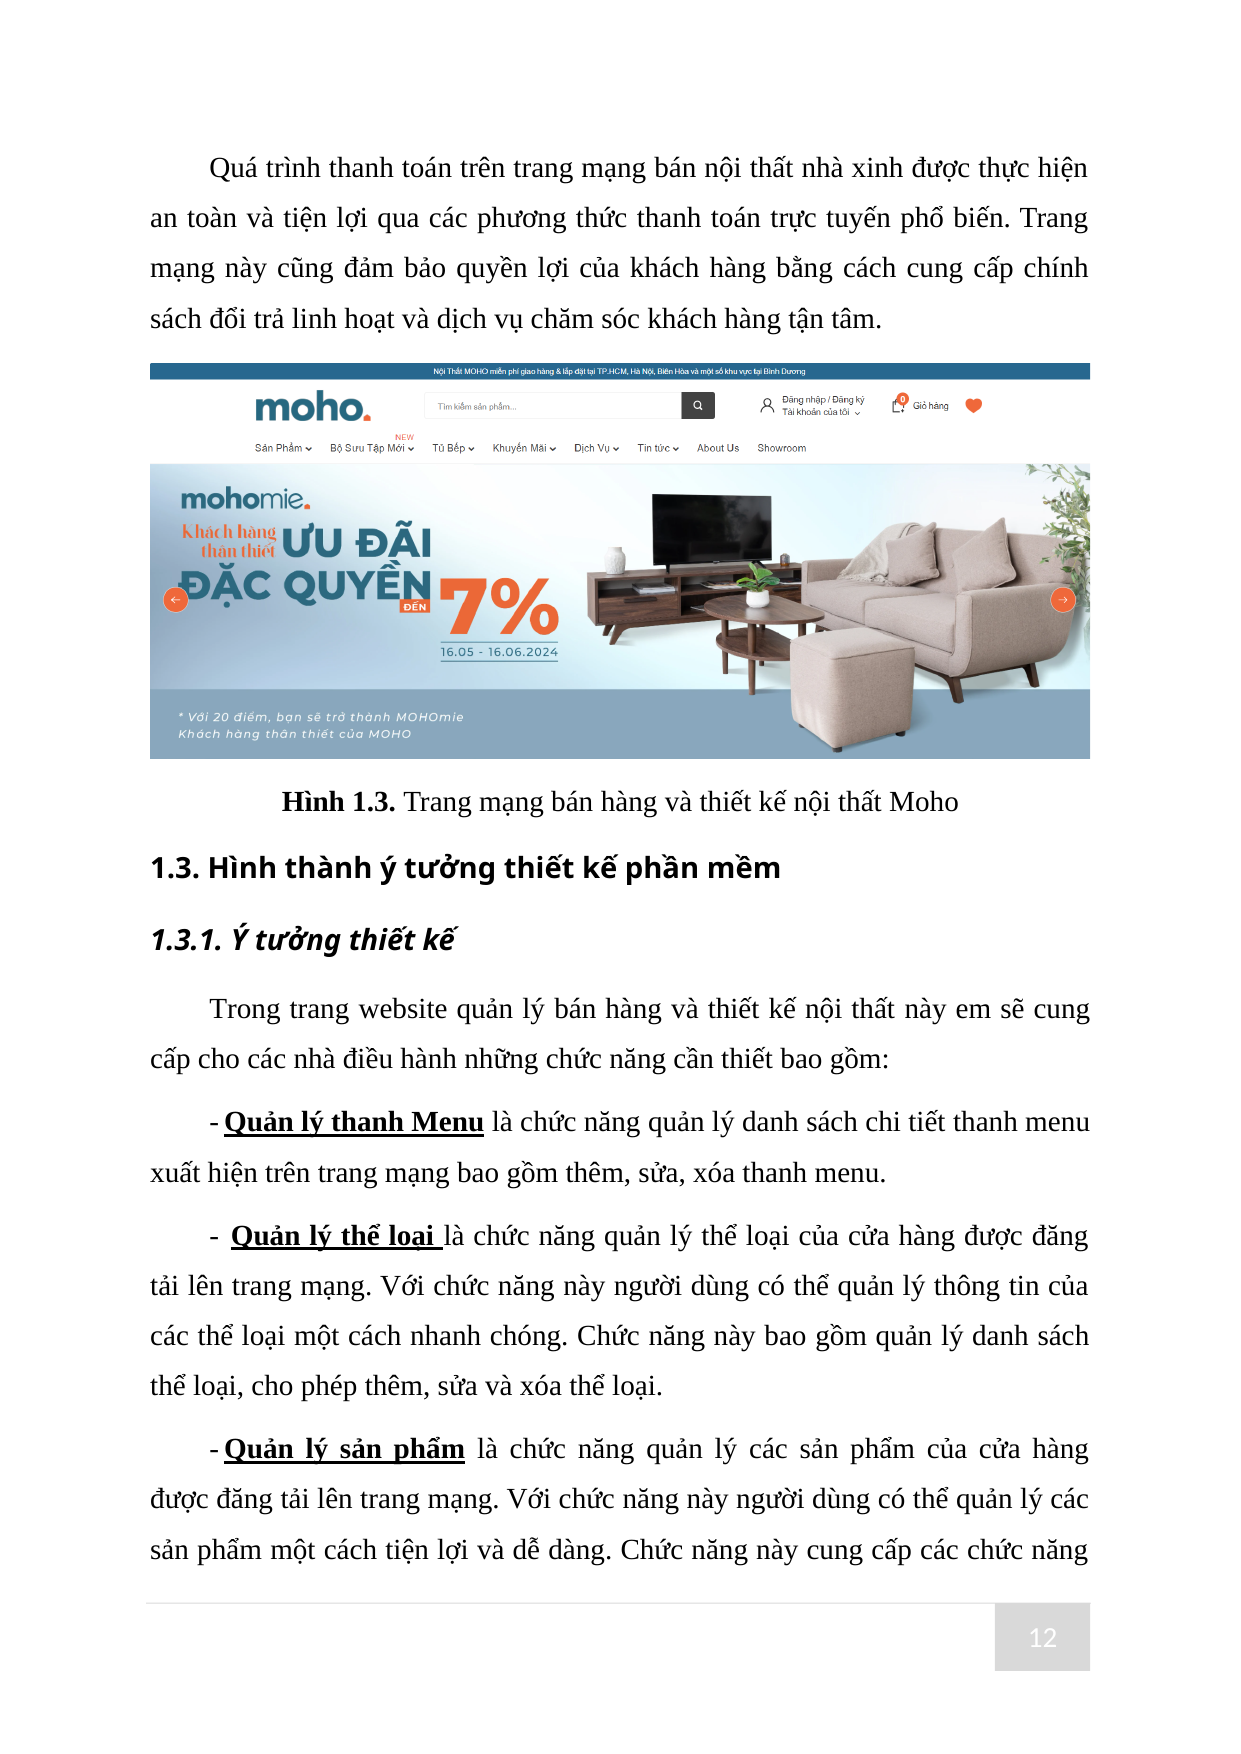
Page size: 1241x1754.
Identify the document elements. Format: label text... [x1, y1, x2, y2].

subtitle 1.3. Hình thành ý tưởng thiết kế phần mềm [150, 847, 1090, 887]
text Trong trang website quản lý bán hàng và thiết kế nội thất này em sẽ cung cấp cho các nhà điều hành những chức năng cần thiết bao gồm: [150, 991, 1090, 1075]
picture [150, 363, 1091, 759]
subtitle 1.3.1. Ý tưởng thiết kế [150, 919, 1090, 959]
list Quản lý thanh Menu là chức năng quản lý danh sách chi tiết thanh menu xuất hiện trên trang mạng bao gồm thêm, sửa, xóa thanh menu. [150, 1104, 1090, 1188]
text Hình 1.3. Trang mạng bán hàng và thiết kế nội thất Moho [150, 784, 1090, 818]
list Quản lý thể loại là chức năng quản lý thể loại của cửa hàng được đăng tải lên trang mạng. Với chức năng này người dùng có thể quản lý thông tin của các thể loại một cách nhanh chóng. Chức năng này bao gồm quản lý danh sách thể loại, cho phép thêm, sửa và xóa thể loại. [150, 1218, 1090, 1402]
text Quá trình thanh toán trên trang mạng bán nội thất nhà xinh được thực hiện an toàn và tiện lợi qua các phương thức thanh toán trực tuyến phổ biến. Trang mạng này cũng đảm bảo quyền lợi của khách hàng bằng cách cung cấp chính sách đổi trả linh hoạt và dịch vụ chăm sóc khách hàng tận tâm. [150, 150, 1090, 334]
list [150, 1431, 1090, 1566]
